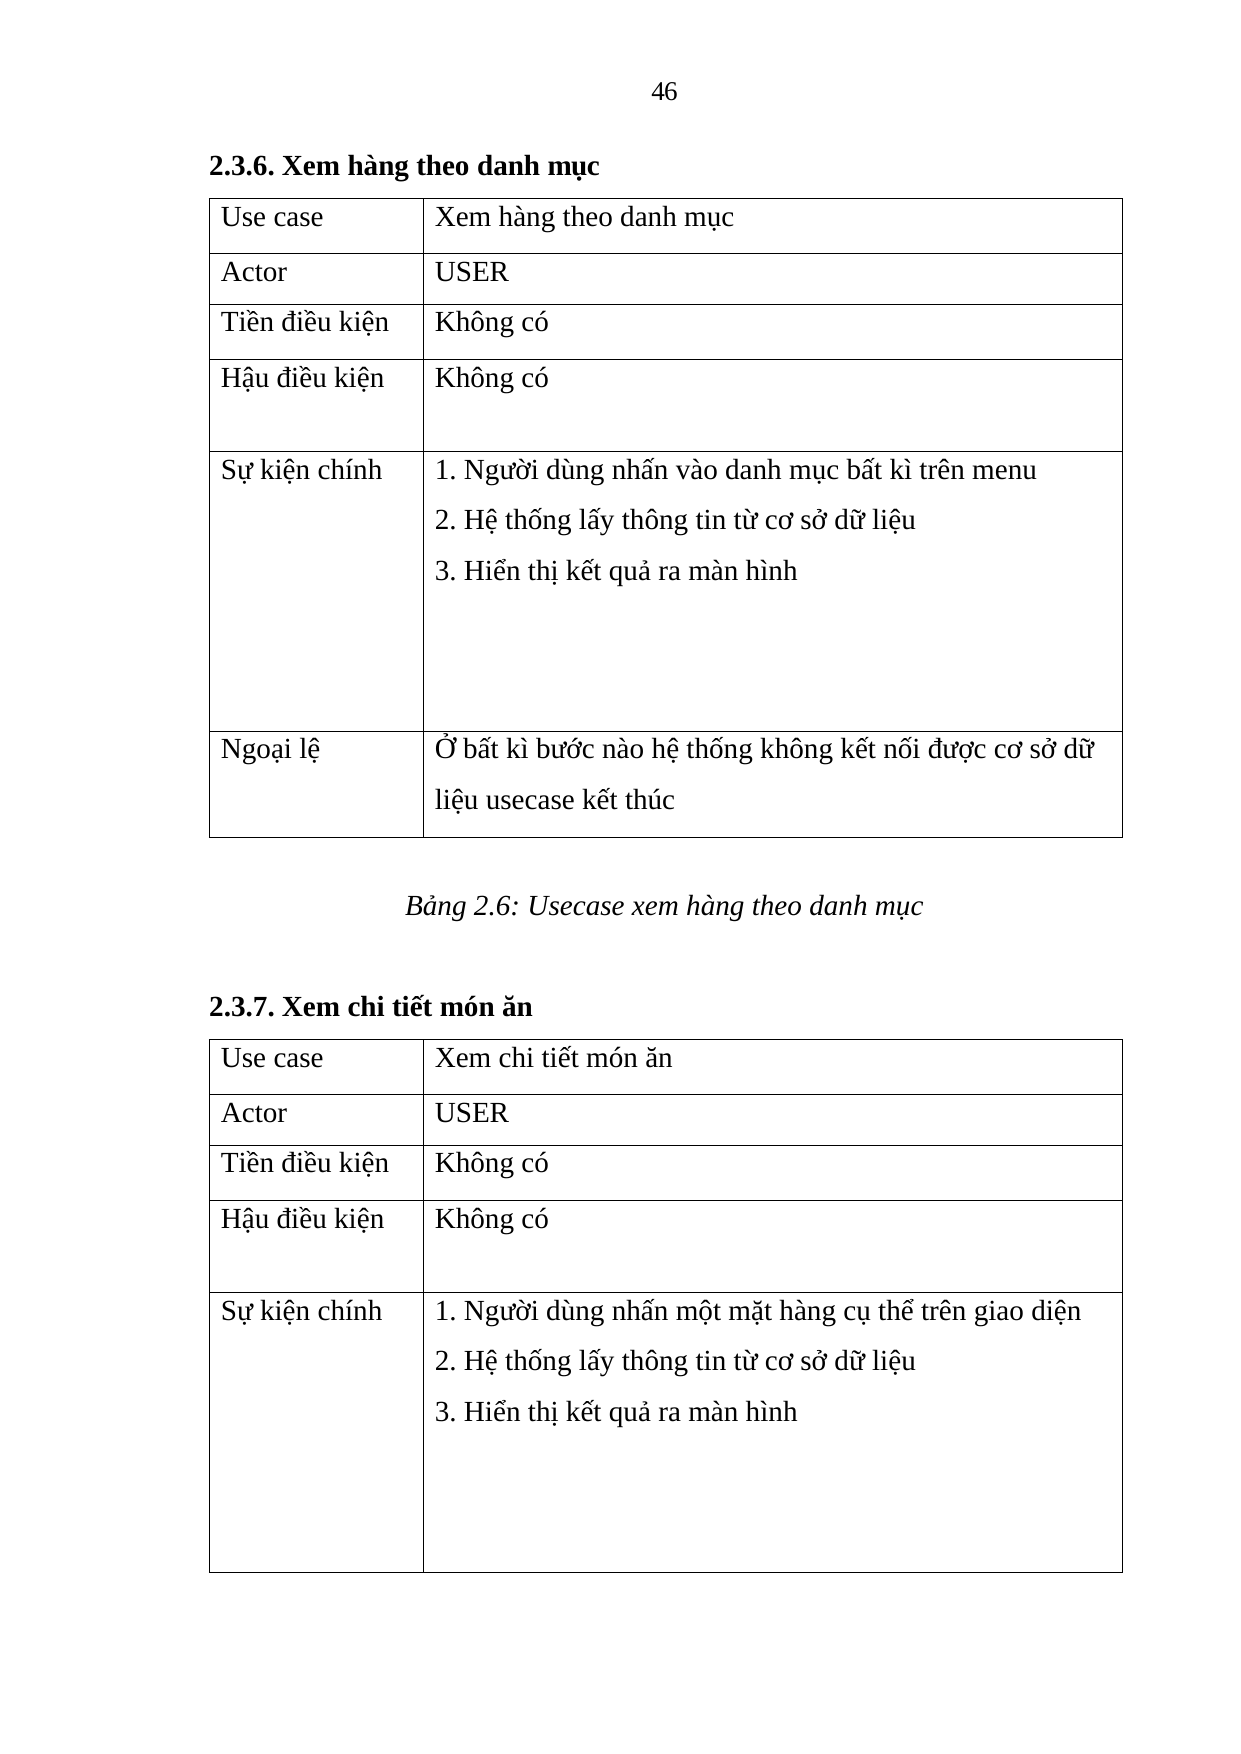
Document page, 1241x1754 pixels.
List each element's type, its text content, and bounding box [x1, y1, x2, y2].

table_cell 1. Người dùng nhấn một mặt hàng cụ thể trên giao diện 2. Hệ thống lấy thông tin từ cơ sở dữ liệu 3. Hiển thị kết quả ra màn hình [424, 1293, 1122, 1572]
table_header Use case [210, 1040, 423, 1094]
table_cell Hậu điều kiện [210, 1201, 423, 1292]
subtitle Xem hàng theo danh mục [209, 148, 1122, 181]
table_cell USER [424, 1095, 1122, 1144]
table_cell Không có [424, 1146, 1122, 1200]
table_cell Hậu điều kiện [210, 360, 423, 451]
table_cell Ở bất kì bước nào hệ thống không kết nối được cơ sở dữ liệu usecase kết thúc [424, 732, 1122, 837]
subtitle Xem chi tiết món ăn [209, 989, 1122, 1022]
table_cell Actor [210, 1095, 423, 1144]
table_cell Sự kiện chính [210, 452, 423, 731]
table_cell Ngoại lệ [210, 732, 423, 837]
table_cell Actor [210, 254, 423, 303]
table_cell Không có [424, 360, 1122, 451]
table_cell USER [424, 254, 1122, 303]
table_header Xem chi tiết món ăn [424, 1040, 1122, 1094]
text Bảng 2.6: Usecase xem hàng theo danh mục [209, 888, 1122, 922]
table_header Xem hàng theo danh mục [424, 199, 1122, 253]
table_cell Tiền điều kiện [210, 1146, 423, 1200]
table_cell Tiền điều kiện [210, 305, 423, 359]
table_header Use case [210, 199, 423, 253]
table_cell Không có [424, 305, 1122, 359]
table_cell Sự kiện chính [210, 1293, 423, 1572]
table_cell Không có [424, 1201, 1122, 1292]
table_cell 1. Người dùng nhấn vào danh mục bất kì trên menu 2. Hệ thống lấy thông tin từ cơ sở dữ liệu 3. Hiển thị kết quả ra màn hình [424, 452, 1122, 731]
